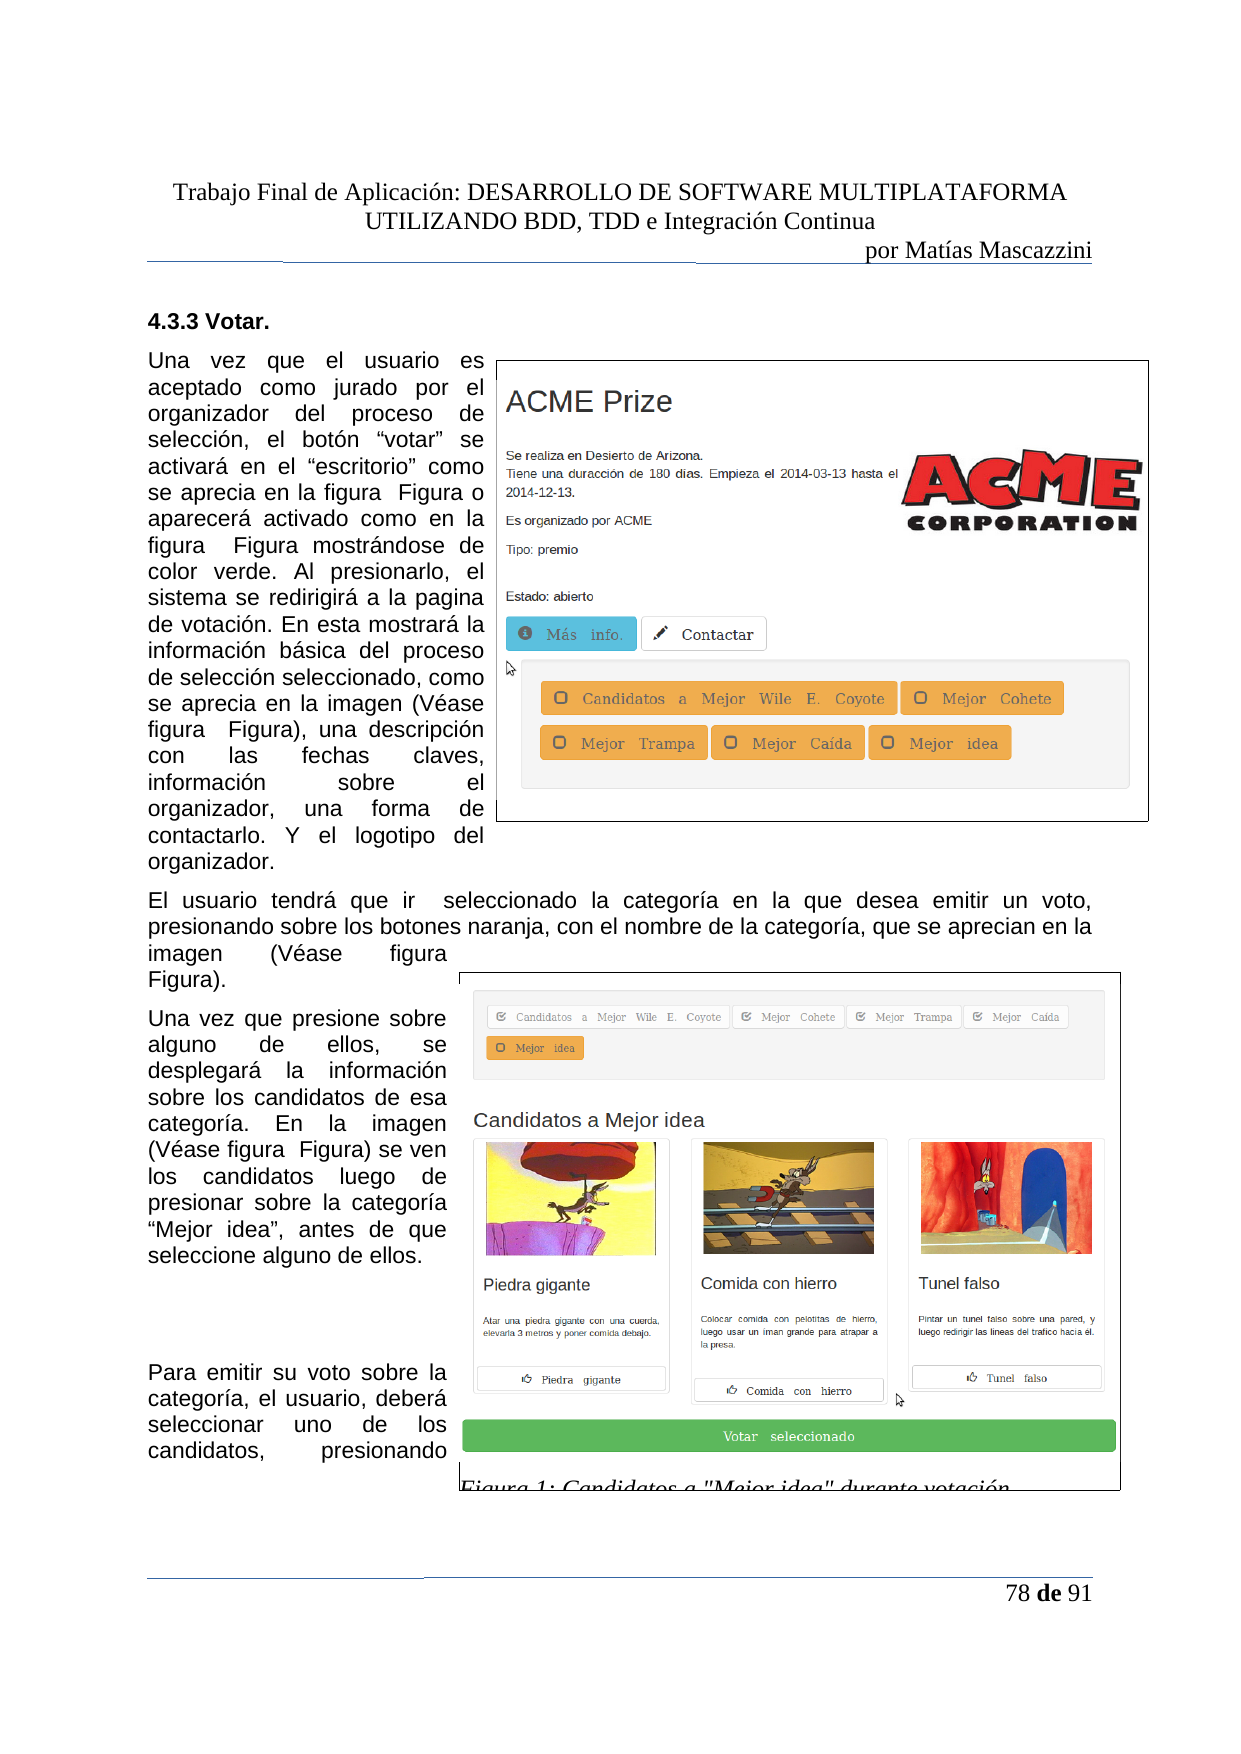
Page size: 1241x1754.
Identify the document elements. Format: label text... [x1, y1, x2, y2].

text 4.3.3 Votar. [148, 308, 1093, 335]
picture [458, 984, 1121, 1462]
text El usuario tendrá que ir seleccionado la categoría en la que desea emitir un voto, presionando sobre los botones naranja, con el nombre de la categoría, que se aprecian en la imagen (Véase figura Figura). [148, 887, 1093, 992]
text Una vez que presione sobre alguno de ellos, se desplegará la información sobre los candidatos de esa categoría. En la imagen (Véase figura Figura) se ven los candidatos luego de presionar sobre la categoría “Mejor idea”, antes de que seleccione alguno de ellos. [148, 1005, 458, 1268]
picture [496, 380, 1148, 800]
